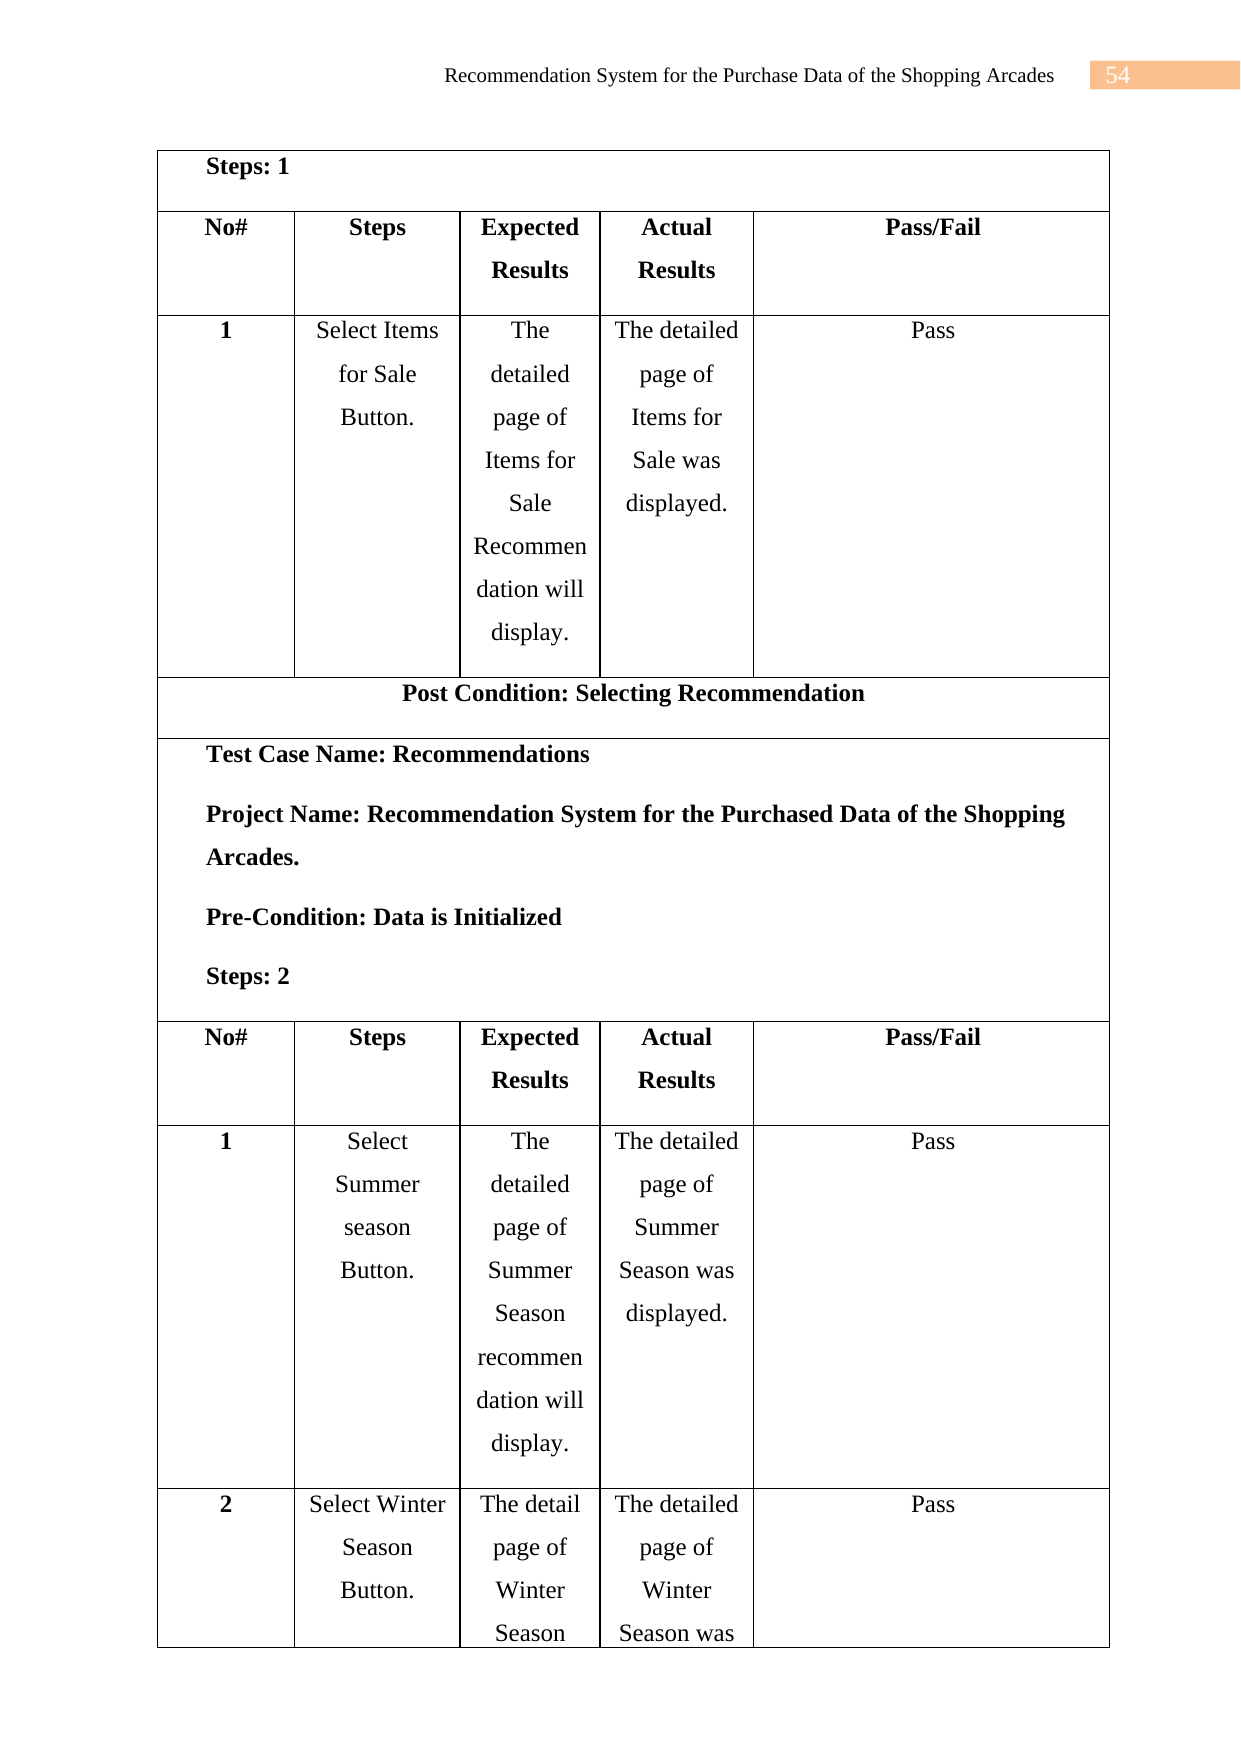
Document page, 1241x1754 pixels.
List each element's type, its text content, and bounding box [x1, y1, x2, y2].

table_cell No# [158, 212, 294, 314]
table_cell No# [158, 1022, 294, 1125]
table_cell Test Case Name: Recommendations Project Name: Recommendation System for the Purchased Data of the Shopping Arcades. Pre-Condition: Data is Initialized Steps: 2 [158, 739, 1109, 1021]
table_cell Post Condition: Selecting Recommendation [158, 678, 1109, 738]
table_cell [158, 151, 1109, 211]
table_cell The detailed page of Summer Season recommendation will display. [461, 1126, 599, 1488]
table_cell Pass [754, 1489, 1109, 1647]
table_cell Actual Results [601, 212, 753, 314]
table_cell Select Summer season Button. [295, 1126, 459, 1488]
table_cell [601, 1489, 753, 1647]
table_cell Pass/Fail [754, 1022, 1109, 1125]
table_cell 2 [158, 1489, 294, 1647]
table_cell Expected Results [461, 212, 599, 314]
table_cell Steps [295, 212, 459, 314]
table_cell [295, 1489, 459, 1647]
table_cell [461, 1489, 599, 1647]
table_cell Pass/Fail [754, 212, 1109, 314]
table_cell 1 [158, 316, 294, 677]
table_cell The detailed page of Items for Sale was displayed. [601, 316, 753, 677]
table_cell The detailed page of Summer Season was displayed. [601, 1126, 753, 1488]
table_cell Pass [754, 1126, 1109, 1488]
table_cell Actual Results [601, 1022, 753, 1125]
table_cell The detailed page of Items for Sale Recommendation will display. [461, 316, 599, 677]
table_cell Expected Results [461, 1022, 599, 1125]
table_cell Pass [754, 316, 1109, 677]
table_cell 1 [158, 1126, 294, 1488]
table_cell Select Items for Sale Button. [295, 316, 459, 677]
table_cell Steps [295, 1022, 459, 1125]
